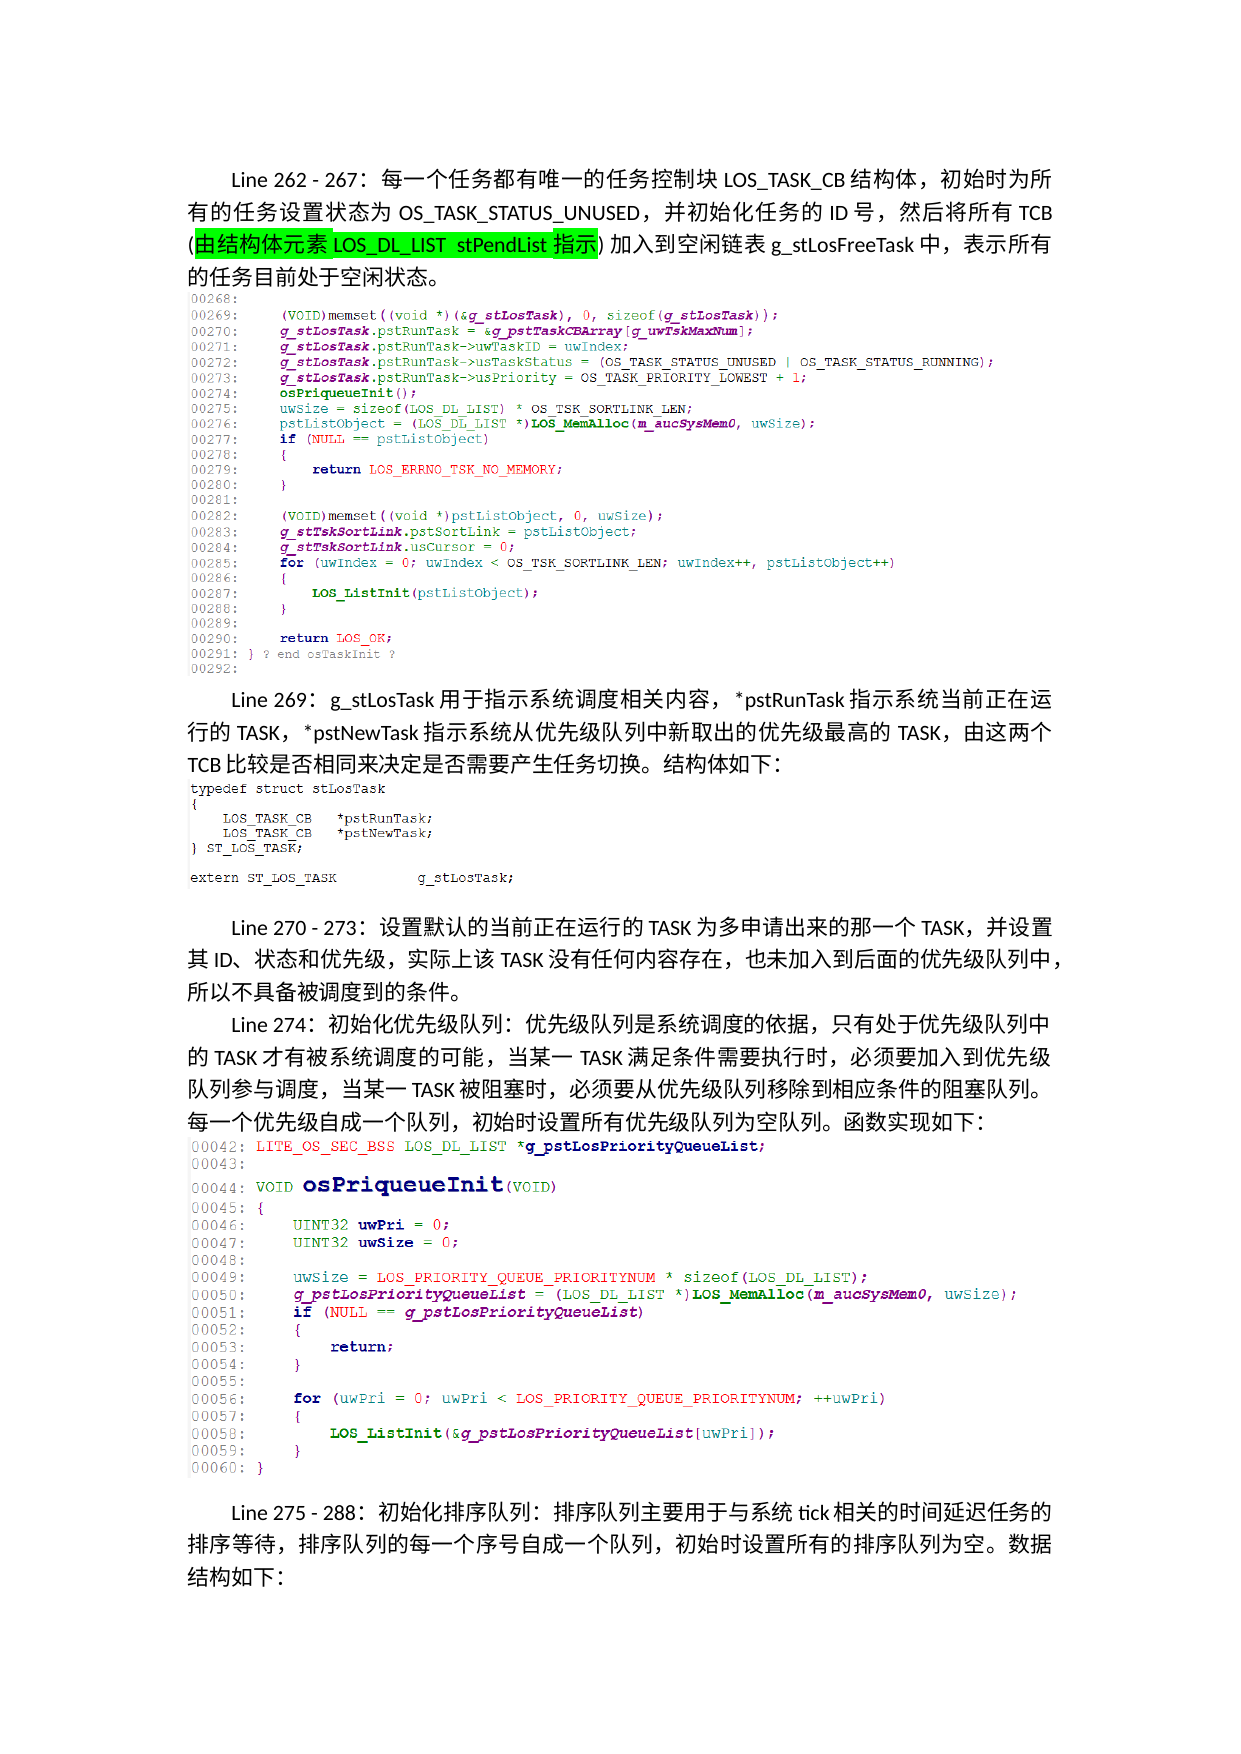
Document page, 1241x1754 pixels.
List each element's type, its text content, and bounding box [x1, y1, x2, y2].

picture [187, 292, 1053, 676]
picture [187, 1137, 1052, 1478]
list Line 262 - 267：每一个任务都有唯一的任务控制块LOS_TASK_CB结构体，初始时为所有的任务设置状态为OS_TASK_STATUS_UNUSED，并初始化任务的ID号，然后将所有TCB (由结构体元素LOS_DL_LIST stPendList 指示) 加入到空闲链表g_stLosFreeTask中，表示所有的任务目前处于空闲状态。 [187, 162, 1053, 292]
list Line 274：初始化优先级队列：优先级队列是系统调度的依据，只有处于优先级队列中的TASK才有被系统调度的可能，当某一TASK满足条件需要执行时，必须要加入到优先级队列参与调度，当某一TASK被阻塞时，必须要从优先级队列移除到相应条件的阻塞队列。每一个优先级自成一个队列，初始时设置所有优先级队列为空队列。函数实现如下： [187, 1007, 1053, 1137]
list Line 270 - 273：设置默认的当前正在运行的TASK为多申请出来的那一个TASK，并设置其ID、状态和优先级，实际上该TASK没有任何内容存在，也未加入到后面的优先级队列中，所以不具备被调度到的条件。 [187, 909, 1053, 1007]
picture [187, 779, 1052, 889]
text Line 269：g_stLosTask用于指示系统调度相关内容，*pstRunTask指示系统当前正在运行的TASK，*pstNewTask指示系统从优先级队列中新取出的优先级最高的TASK，由这两个TCB比较是否相同来决定是否需要产生任务切换。结构体如下： [187, 682, 1053, 779]
